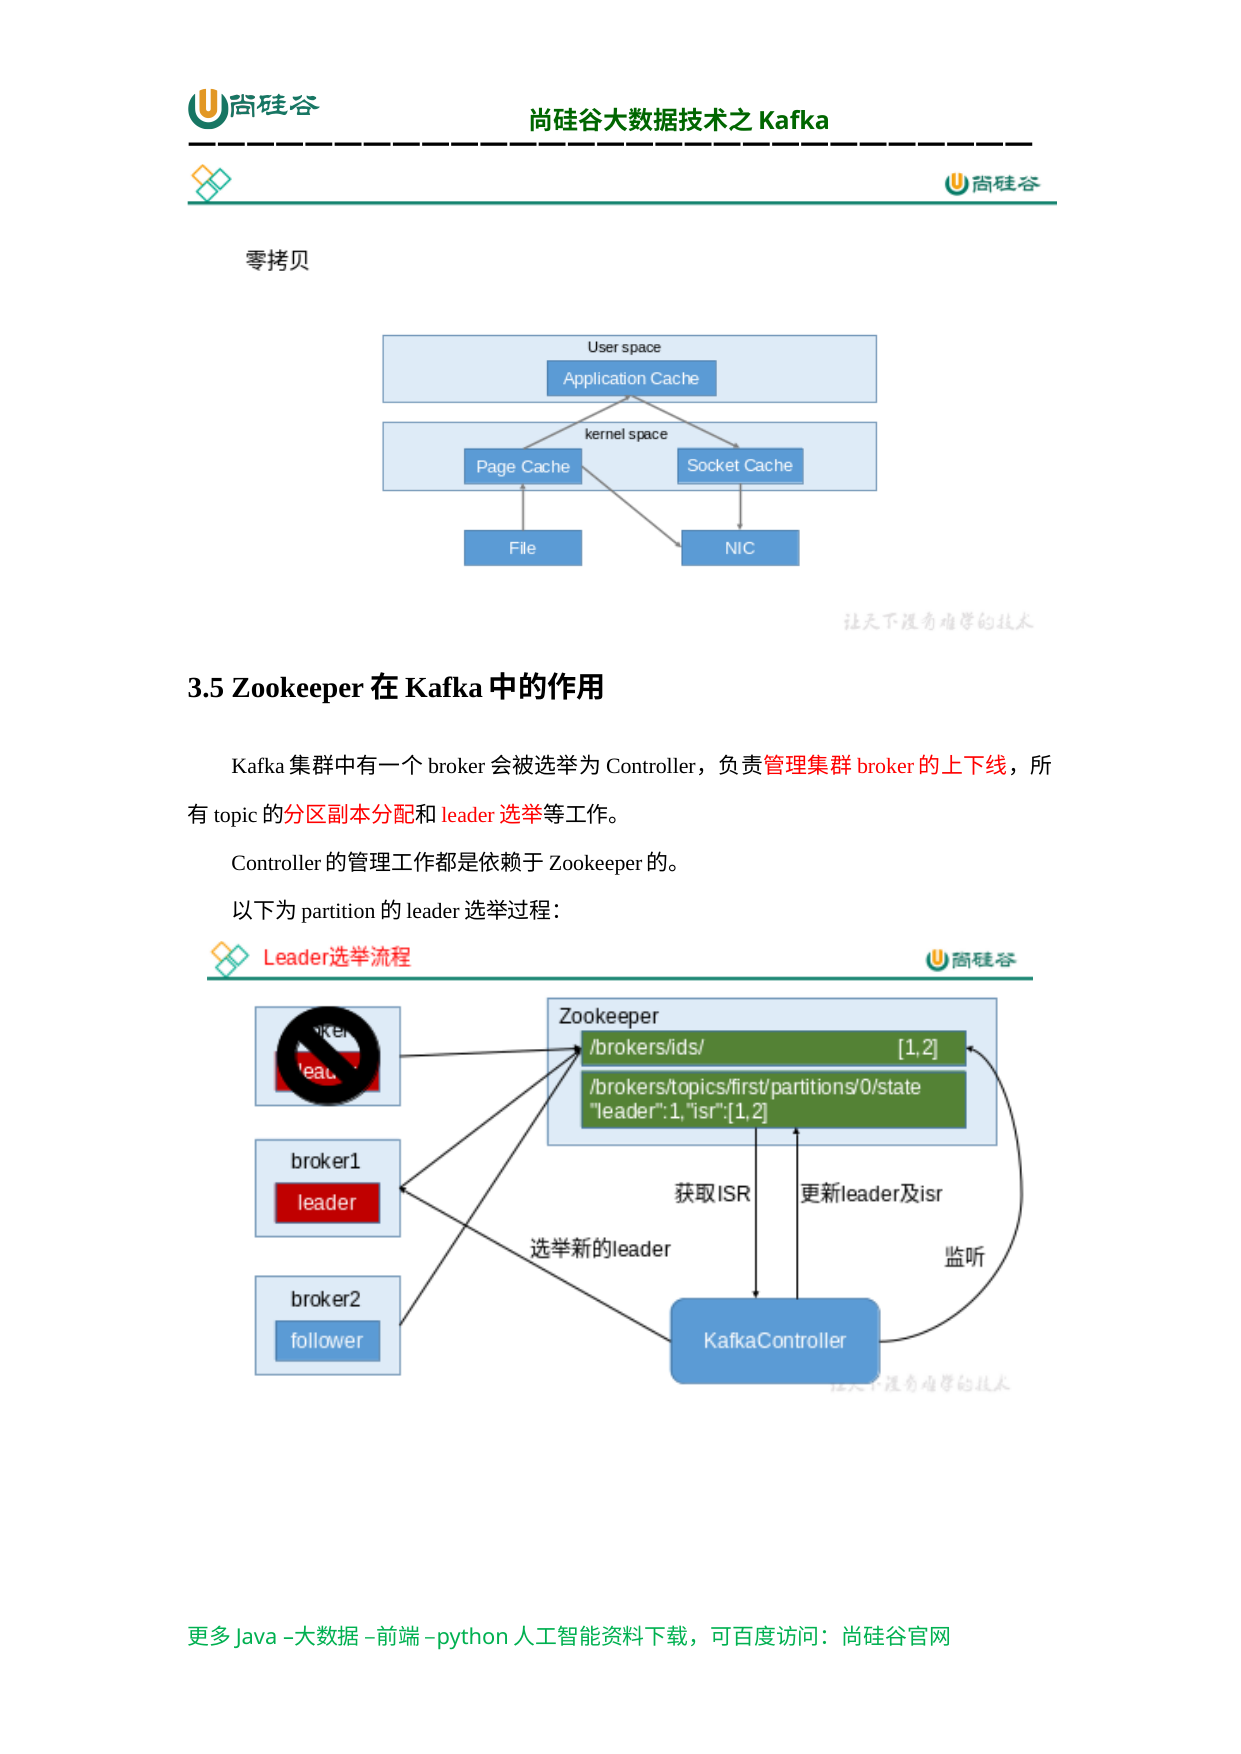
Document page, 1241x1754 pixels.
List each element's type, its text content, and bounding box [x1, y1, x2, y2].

subtitle 3.5 Zookeeper在Kafka中的作用 [187, 652, 1053, 717]
text Controller的管理工作都是依赖于Zookeeper的。 [187, 845, 1053, 877]
text Kafka集群中有一个broker会被选举为Controller，负责管理集群broker的上下线，所有topic的分区副本分配和leader选举等工作。 [187, 748, 1053, 829]
text 以下为partition的leader选举过程： [187, 893, 1053, 926]
